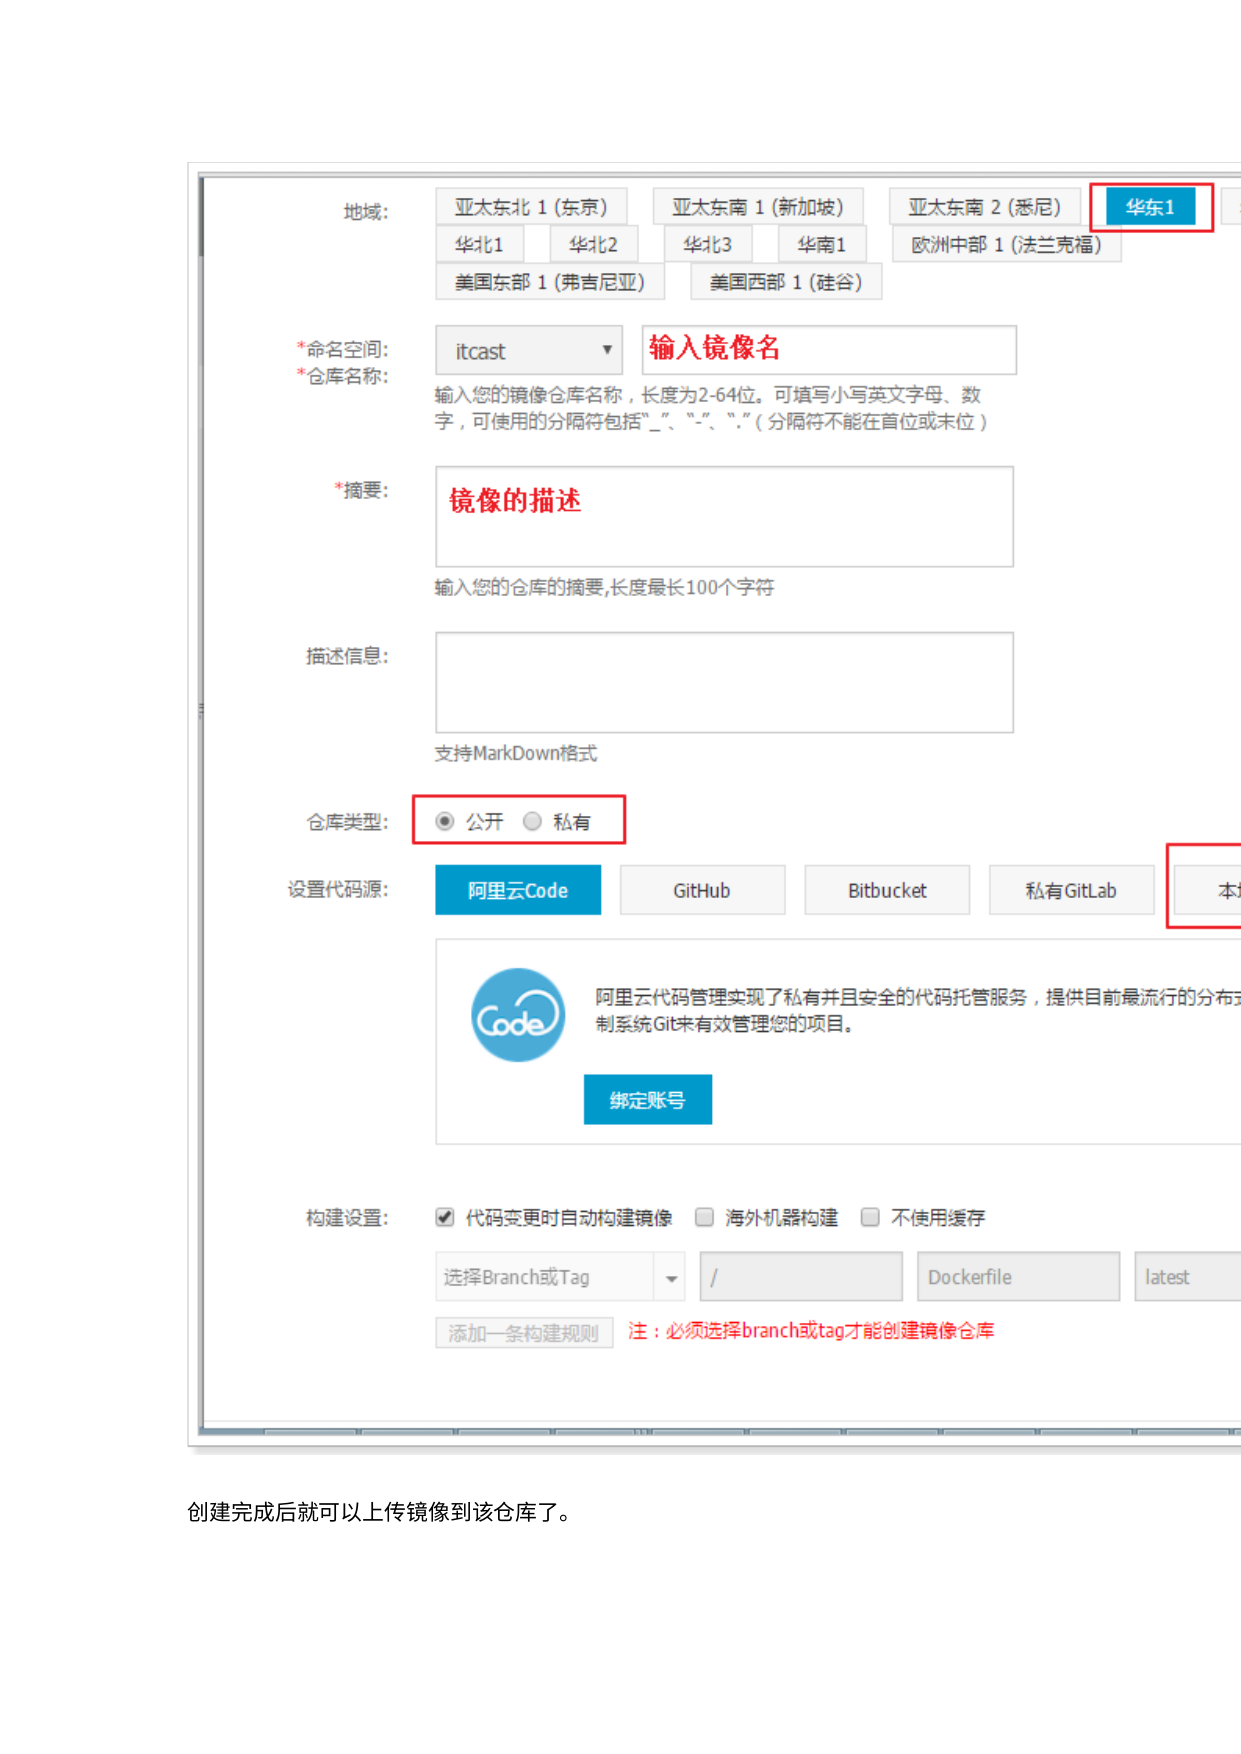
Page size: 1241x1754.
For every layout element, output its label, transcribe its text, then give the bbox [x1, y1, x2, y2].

text 创建完成后就可以上传镜像到该仓库了。 [187, 1494, 1053, 1527]
picture [187, 162, 1241, 1455]
